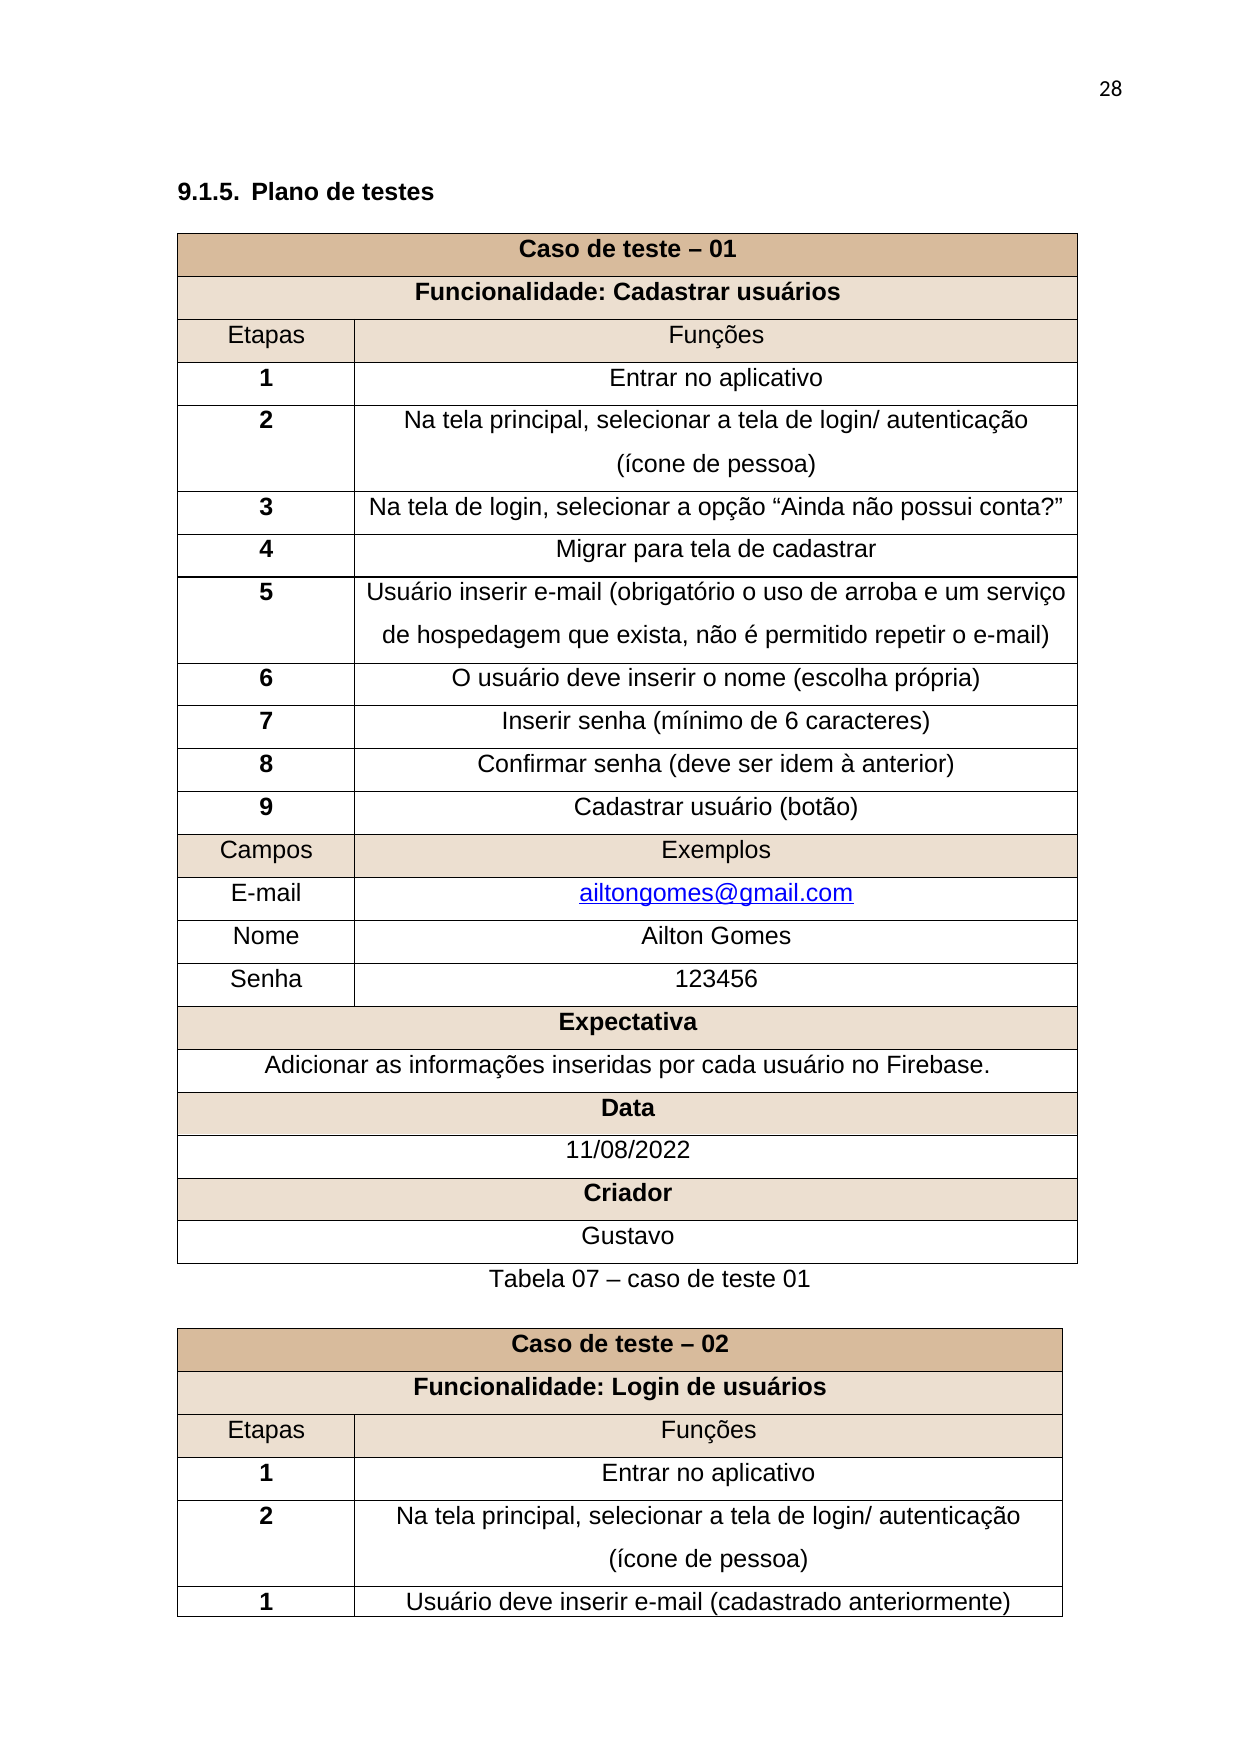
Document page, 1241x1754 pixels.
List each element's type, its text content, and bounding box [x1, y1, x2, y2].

table_cell Criador [178, 1179, 1077, 1220]
table_cell Adicionar as informações inseridas por cada usuário no Firebase. [178, 1050, 1077, 1092]
table_cell Confirmar senha (deve ser idem à anterior) [355, 749, 1077, 791]
table_cell 2 [178, 406, 354, 491]
table_cell 1 [178, 1458, 354, 1500]
table_cell Senha [178, 964, 354, 1006]
table_cell Data [178, 1093, 1077, 1134]
table_cell 5 [178, 578, 354, 662]
table_cell Usuário inserir e-mail (obrigatório o uso de arroba e um serviço de hospedagem que exista, não é permitido repetir o e-mail) [355, 578, 1077, 662]
table_header Caso de teste – 02 [178, 1329, 1062, 1371]
table_cell 9 [178, 792, 354, 834]
table_cell Ailton Gomes [355, 921, 1077, 963]
table_cell Usuário deve inserir e-mail (cadastrado anteriormente) [355, 1587, 1062, 1616]
table_cell 8 [178, 749, 354, 791]
table_cell Na tela principal, selecionar a tela de login/ autenticação (ícone de pessoa) [355, 406, 1077, 491]
table_cell 3 [178, 492, 354, 533]
table_cell Inserir senha (mínimo de 6 caracteres) [355, 706, 1077, 748]
text Tabela 07 – caso de teste 01 [177, 1264, 1122, 1293]
table_cell 1 [178, 1587, 354, 1616]
table_cell 1 [178, 363, 354, 404]
table_cell Gustavo [178, 1221, 1077, 1263]
table_cell ailtongomes@gmail.com [355, 878, 1077, 920]
table_cell Migrar para tela de cadastrar [355, 535, 1077, 576]
table_header Caso de teste – 01 [178, 234, 1077, 276]
table_cell Expectativa [178, 1007, 1077, 1049]
table_cell Na tela principal, selecionar a tela de login/ autenticação (ícone de pessoa) [355, 1501, 1062, 1586]
table_cell Funcionalidade: Login de usuários [178, 1372, 1062, 1414]
table_cell Na tela de login, selecionar a opção “Ainda não possui conta?” [355, 492, 1077, 533]
table_cell 7 [178, 706, 354, 748]
subtitle Plano de testes [177, 177, 1122, 206]
table_cell Exemplos [355, 835, 1077, 877]
table_cell Funcionalidade: Cadastrar usuários [178, 277, 1077, 319]
table_cell Entrar no aplicativo [355, 363, 1077, 404]
table_cell Funções [355, 1415, 1062, 1457]
table_cell 4 [178, 535, 354, 576]
table_cell Funções [355, 320, 1077, 362]
table_cell E-mail [178, 878, 354, 920]
table_cell 11/08/2022 [178, 1136, 1077, 1177]
table_cell Etapas [178, 1415, 354, 1457]
table_cell Nome [178, 921, 354, 963]
table_cell 6 [178, 664, 354, 705]
table_cell 2 [178, 1501, 354, 1586]
table_cell Etapas [178, 320, 354, 362]
table_cell Cadastrar usuário (botão) [355, 792, 1077, 834]
table_cell 123456 [355, 964, 1077, 1006]
table_cell Entrar no aplicativo [355, 1458, 1062, 1500]
table_cell Campos [178, 835, 354, 877]
table_cell O usuário deve inserir o nome (escolha própria) [355, 664, 1077, 705]
